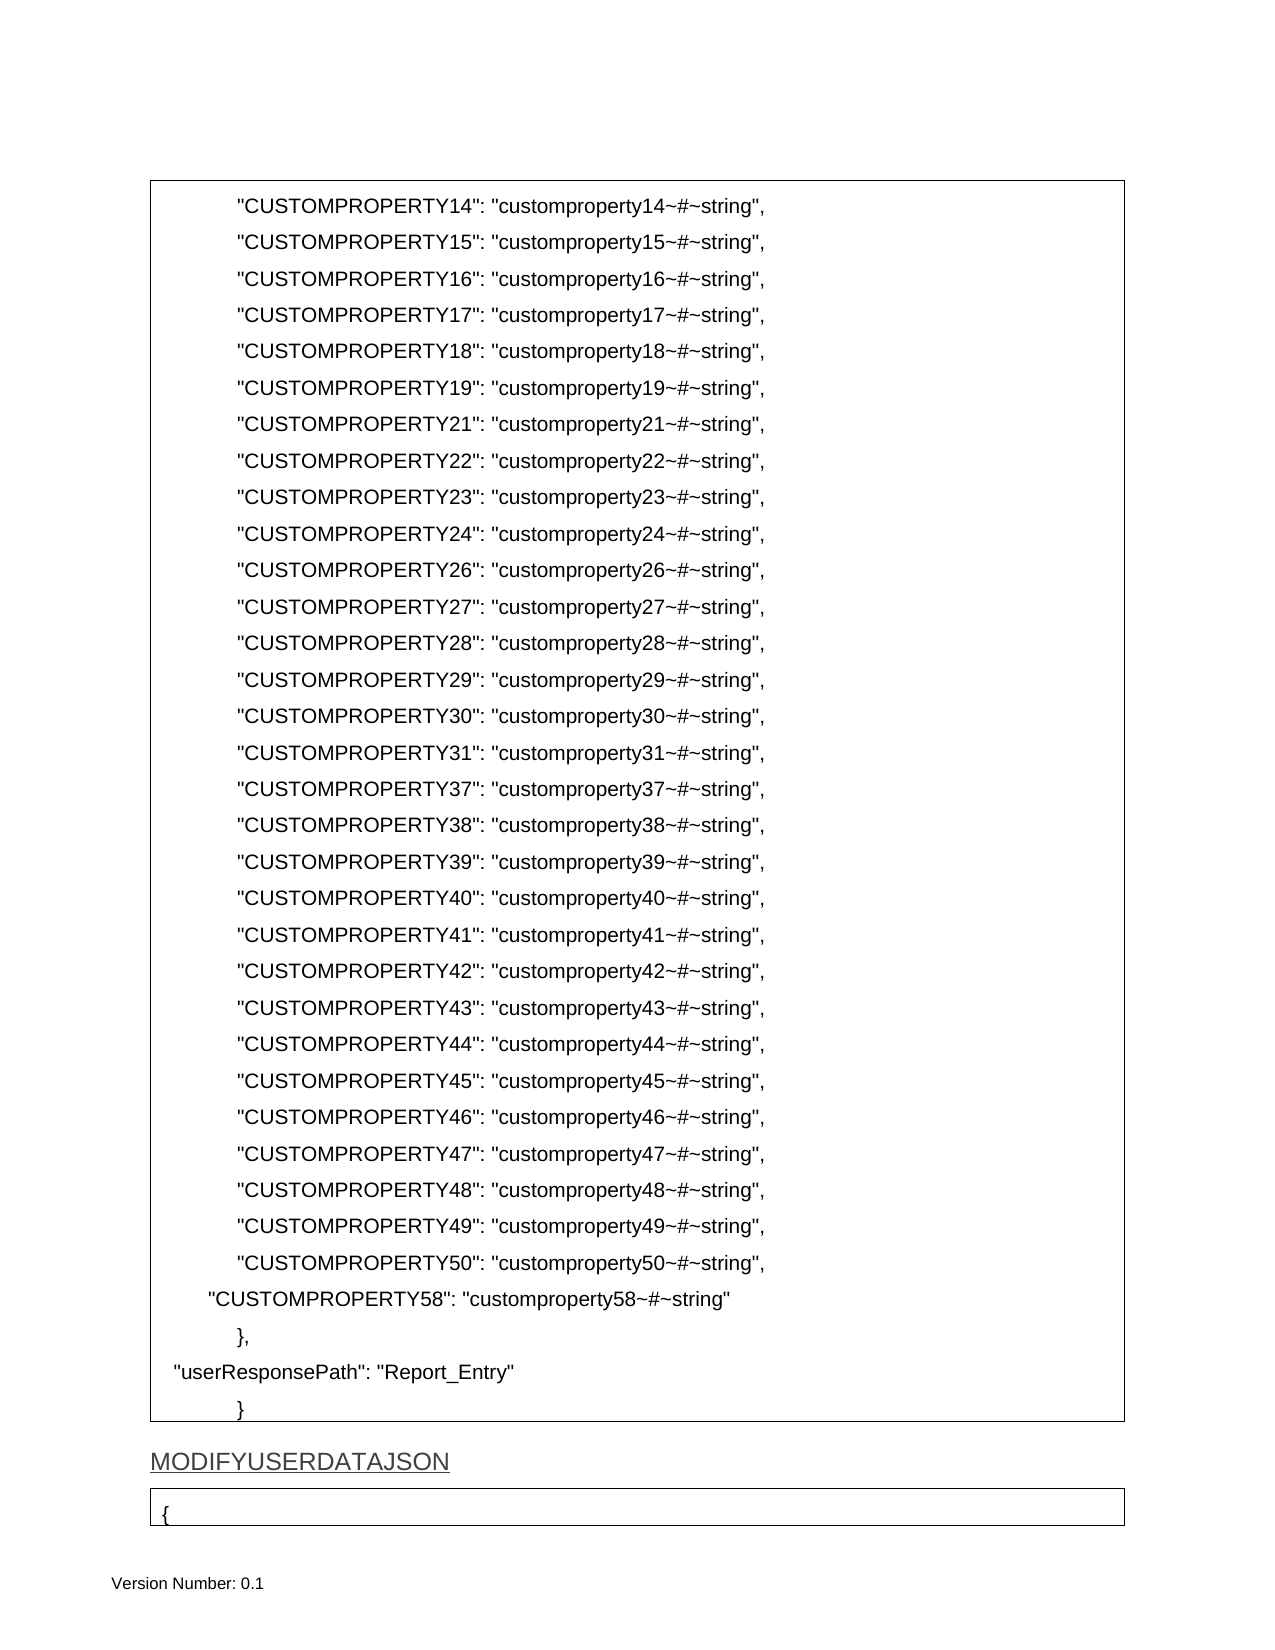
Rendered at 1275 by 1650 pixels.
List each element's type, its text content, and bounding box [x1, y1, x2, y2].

subtitle MODIFYUSERDATAJSON [150, 1447, 1125, 1475]
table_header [151, 181, 1124, 1421]
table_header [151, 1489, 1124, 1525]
